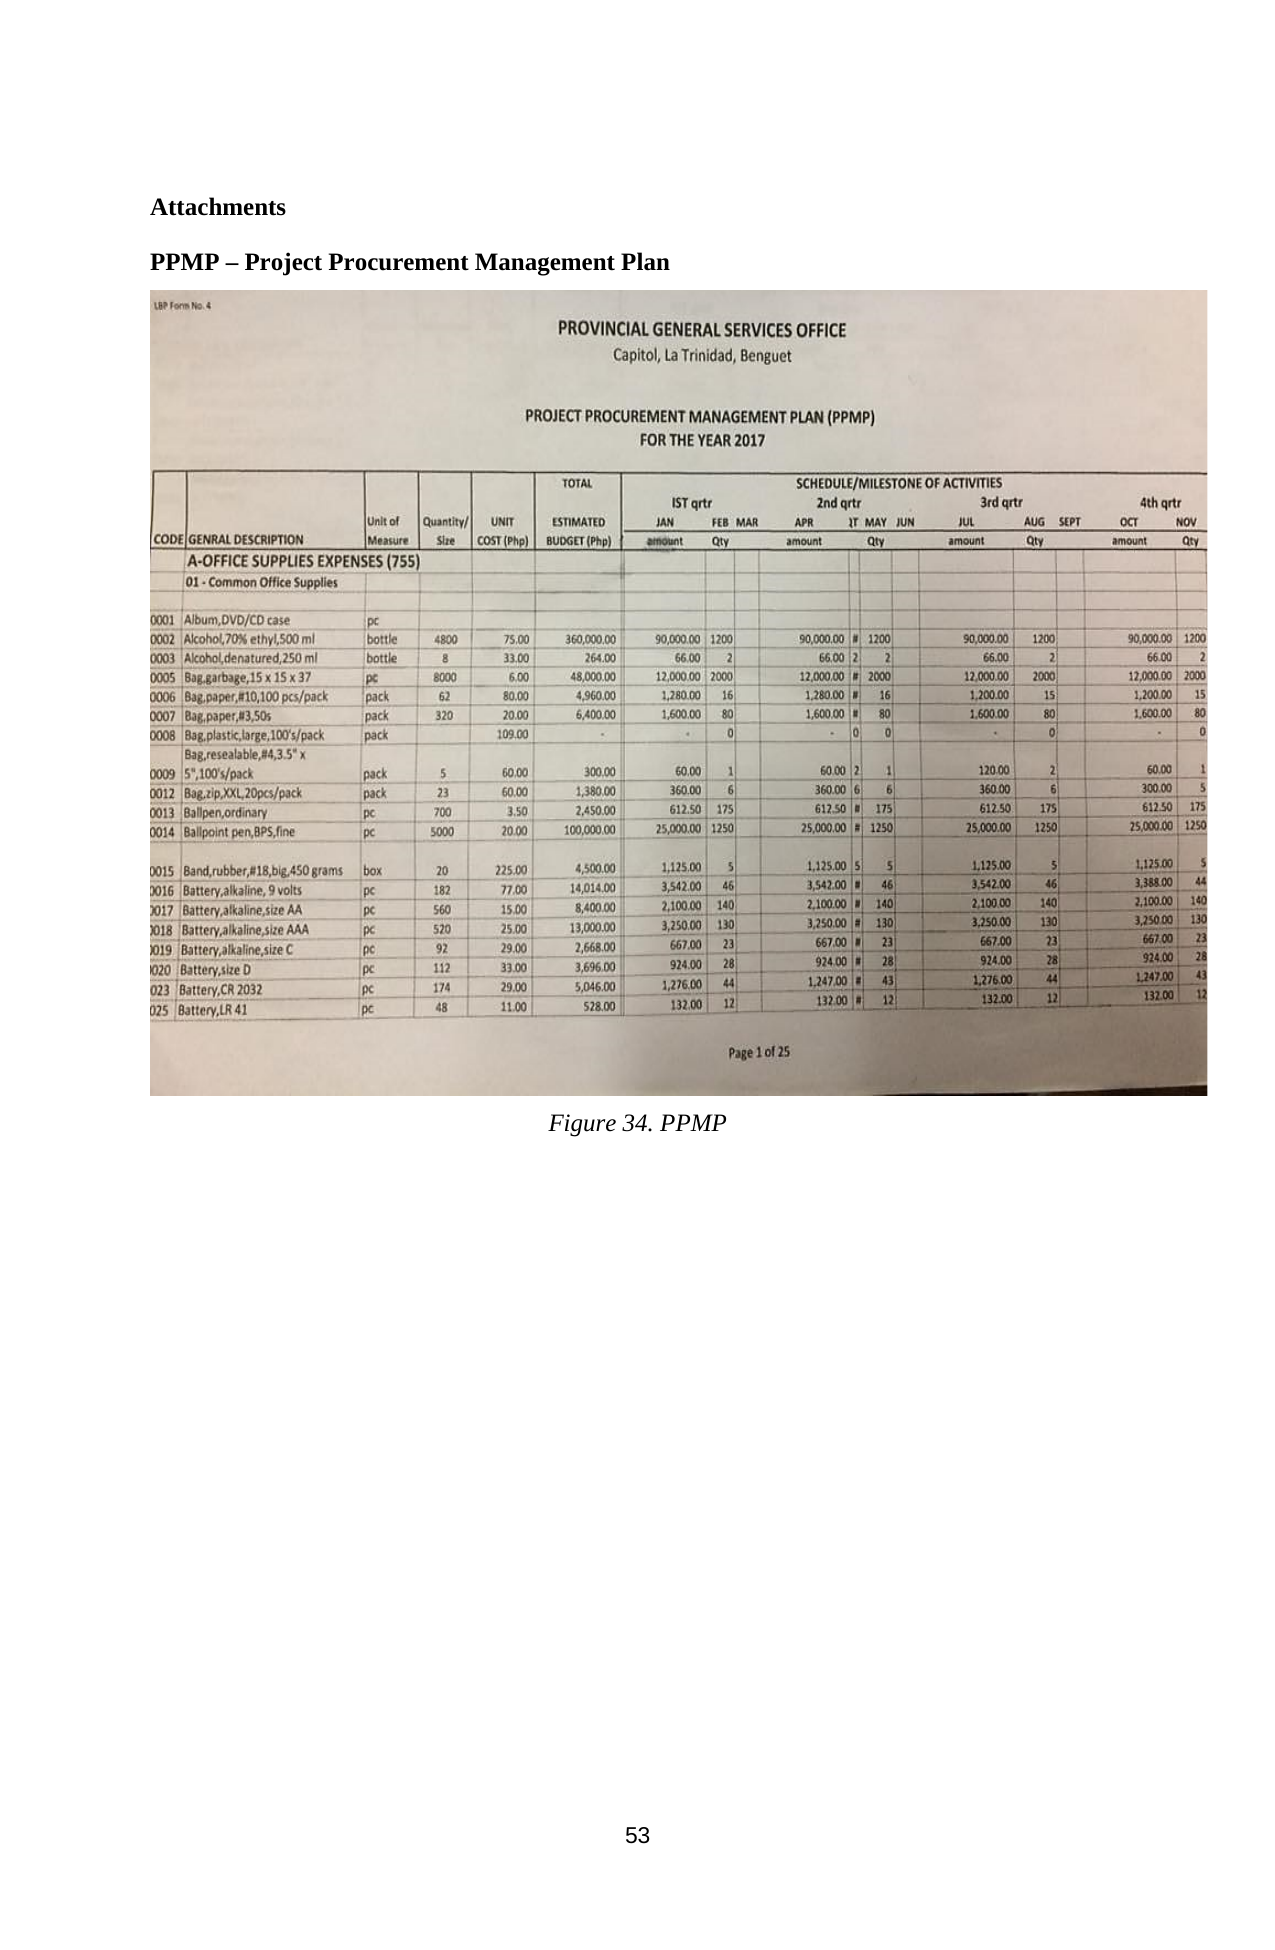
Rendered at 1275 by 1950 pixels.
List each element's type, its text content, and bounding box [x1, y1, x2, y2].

text PPMP – Project Procurement Management Plan [150, 247, 1125, 276]
text Figure 34. PPMP [150, 1108, 1125, 1137]
subtitle Attachments [150, 192, 1125, 220]
picture [150, 290, 1208, 1096]
